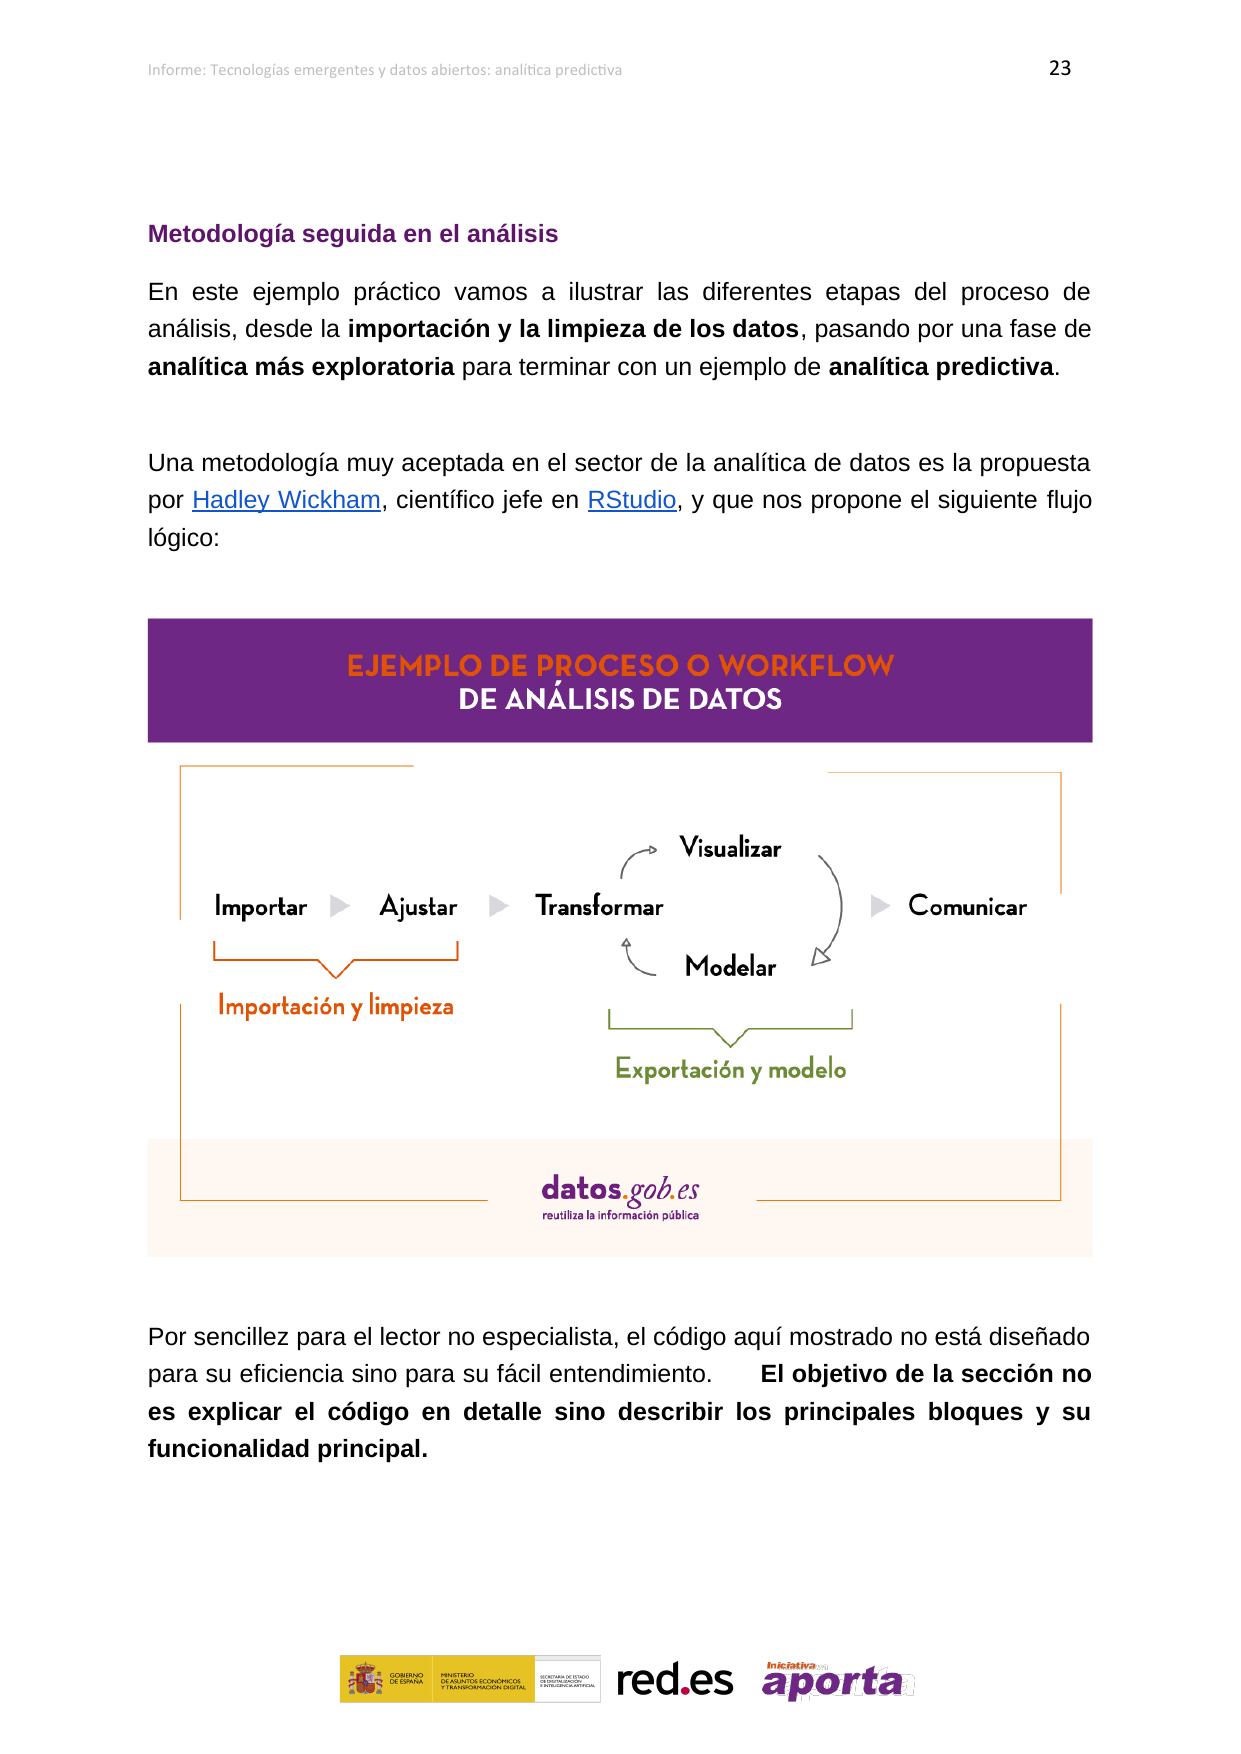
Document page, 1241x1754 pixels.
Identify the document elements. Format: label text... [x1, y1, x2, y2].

picture [147, 618, 1093, 1257]
text Por sencillez para el lector no especialista, el código aquí mostrado no está diseñado para su eficiencia sino para su fácil entendimiento. El objetivo de la sección no es explicar el código en detalle sino describir los principales bloques y su funcionalidad principal. [148, 1322, 1092, 1463]
picture [222, 1550, 915, 1754]
text En este ejemplo práctico vamos a ilustrar las diferentes etapas del proceso de análisis, desde la importación y la limpieza de los datos, pasando por una fase de analítica más exploratoria para terminar con un ejemplo de analítica predictiva. [148, 277, 1092, 380]
text Una metodología muy aceptada en el sector de la analítica de datos es la propuesta por Hadley Wickham, científico jefe en RStudio, y que nos propone el siguiente flujo lógico: [148, 448, 1092, 552]
subtitle Metodología seguida en el análisis [148, 219, 1092, 248]
